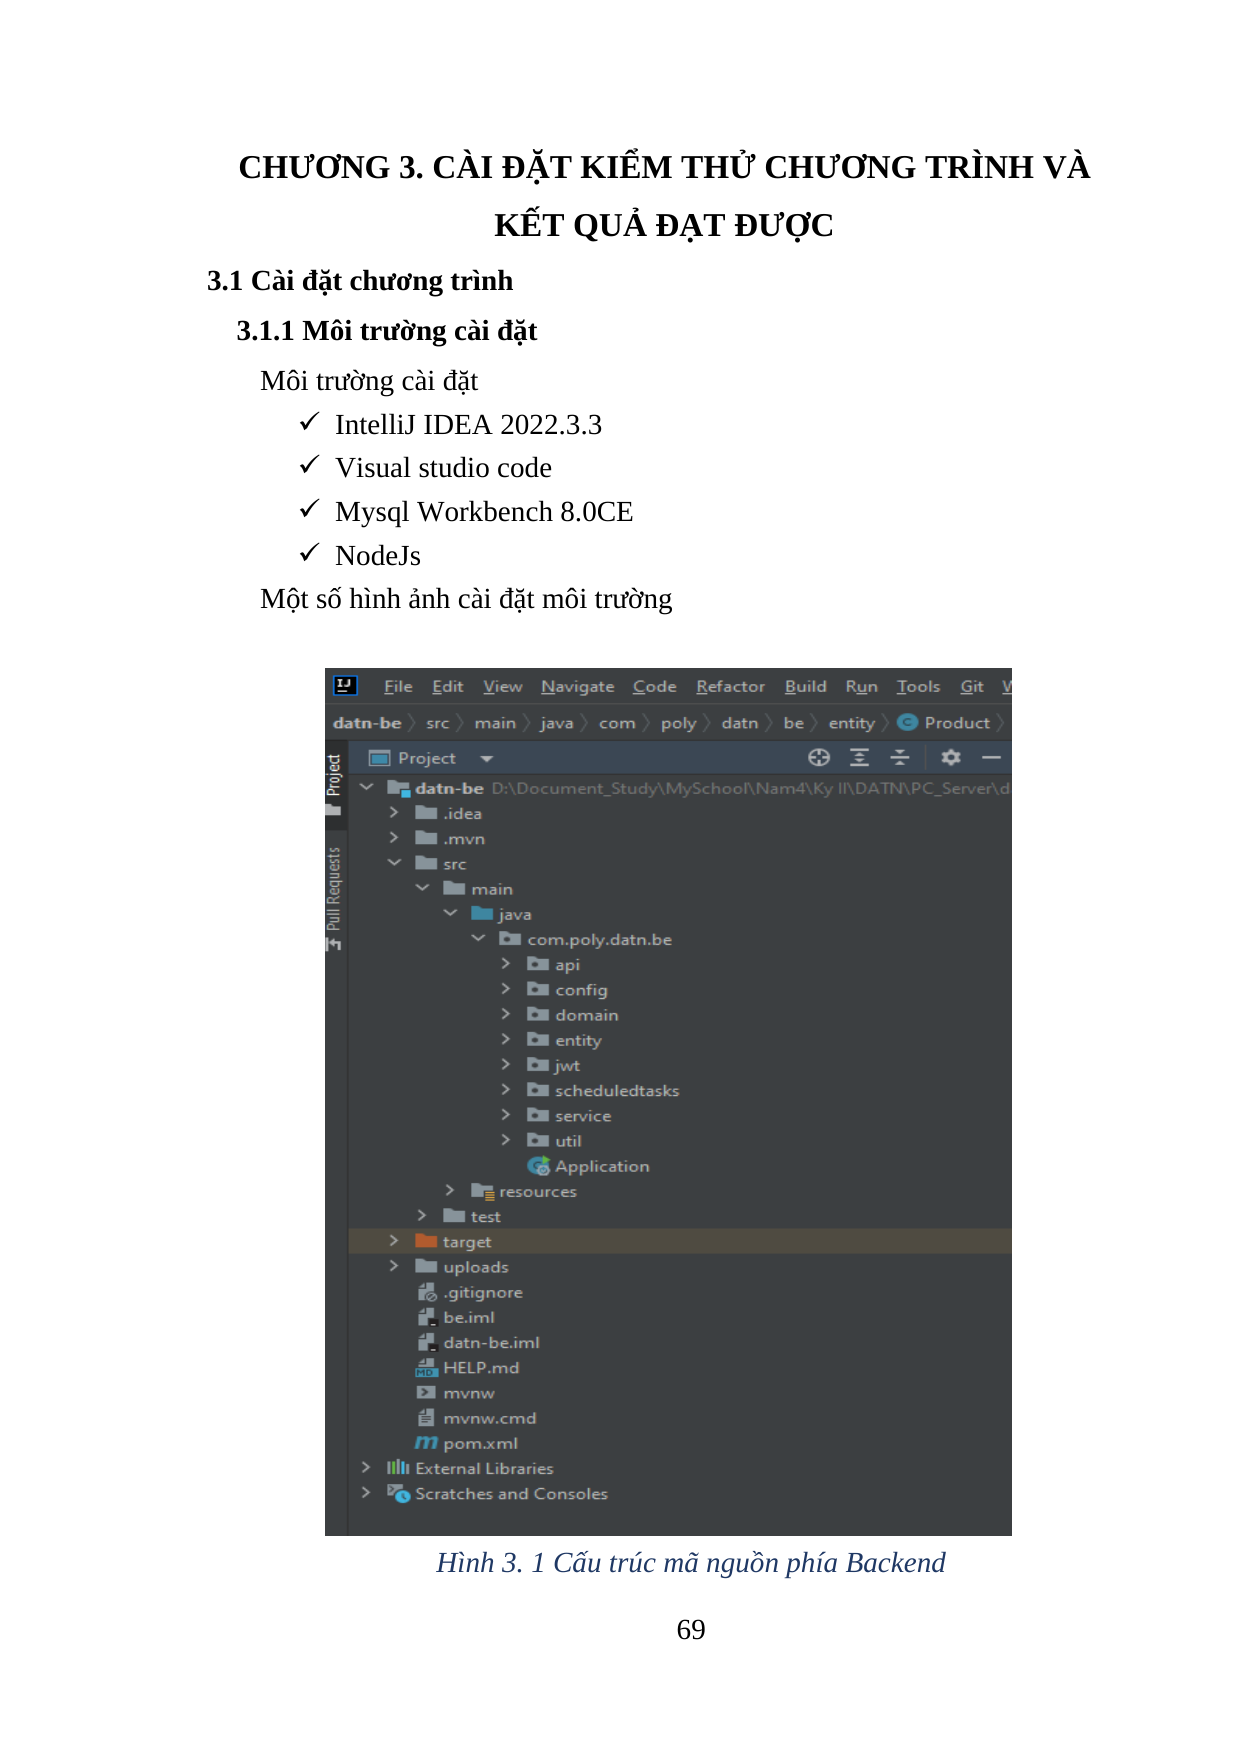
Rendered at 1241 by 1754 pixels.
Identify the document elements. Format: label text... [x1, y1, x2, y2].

list IntelliJ IDEA 2022.3.3 [297, 407, 1122, 441]
list Visual studio code [297, 451, 1122, 484]
text Môi trường cài đặt [260, 363, 1122, 397]
picture [325, 668, 1012, 1536]
subtitle 3.1 Cài đặt chương trình [207, 263, 1122, 296]
subtitle 3.1.1 Môi trường cài đặt [236, 313, 1122, 347]
list Mysql Workbench 8.0CE [297, 494, 1122, 528]
text Một số hình ảnh cài đặt môi trường [260, 581, 1122, 615]
subtitle Chương 3. Cài Đặt kiểm thử chương trình và kết quả đạt được [207, 148, 1122, 243]
list NodeJs [297, 538, 1122, 571]
